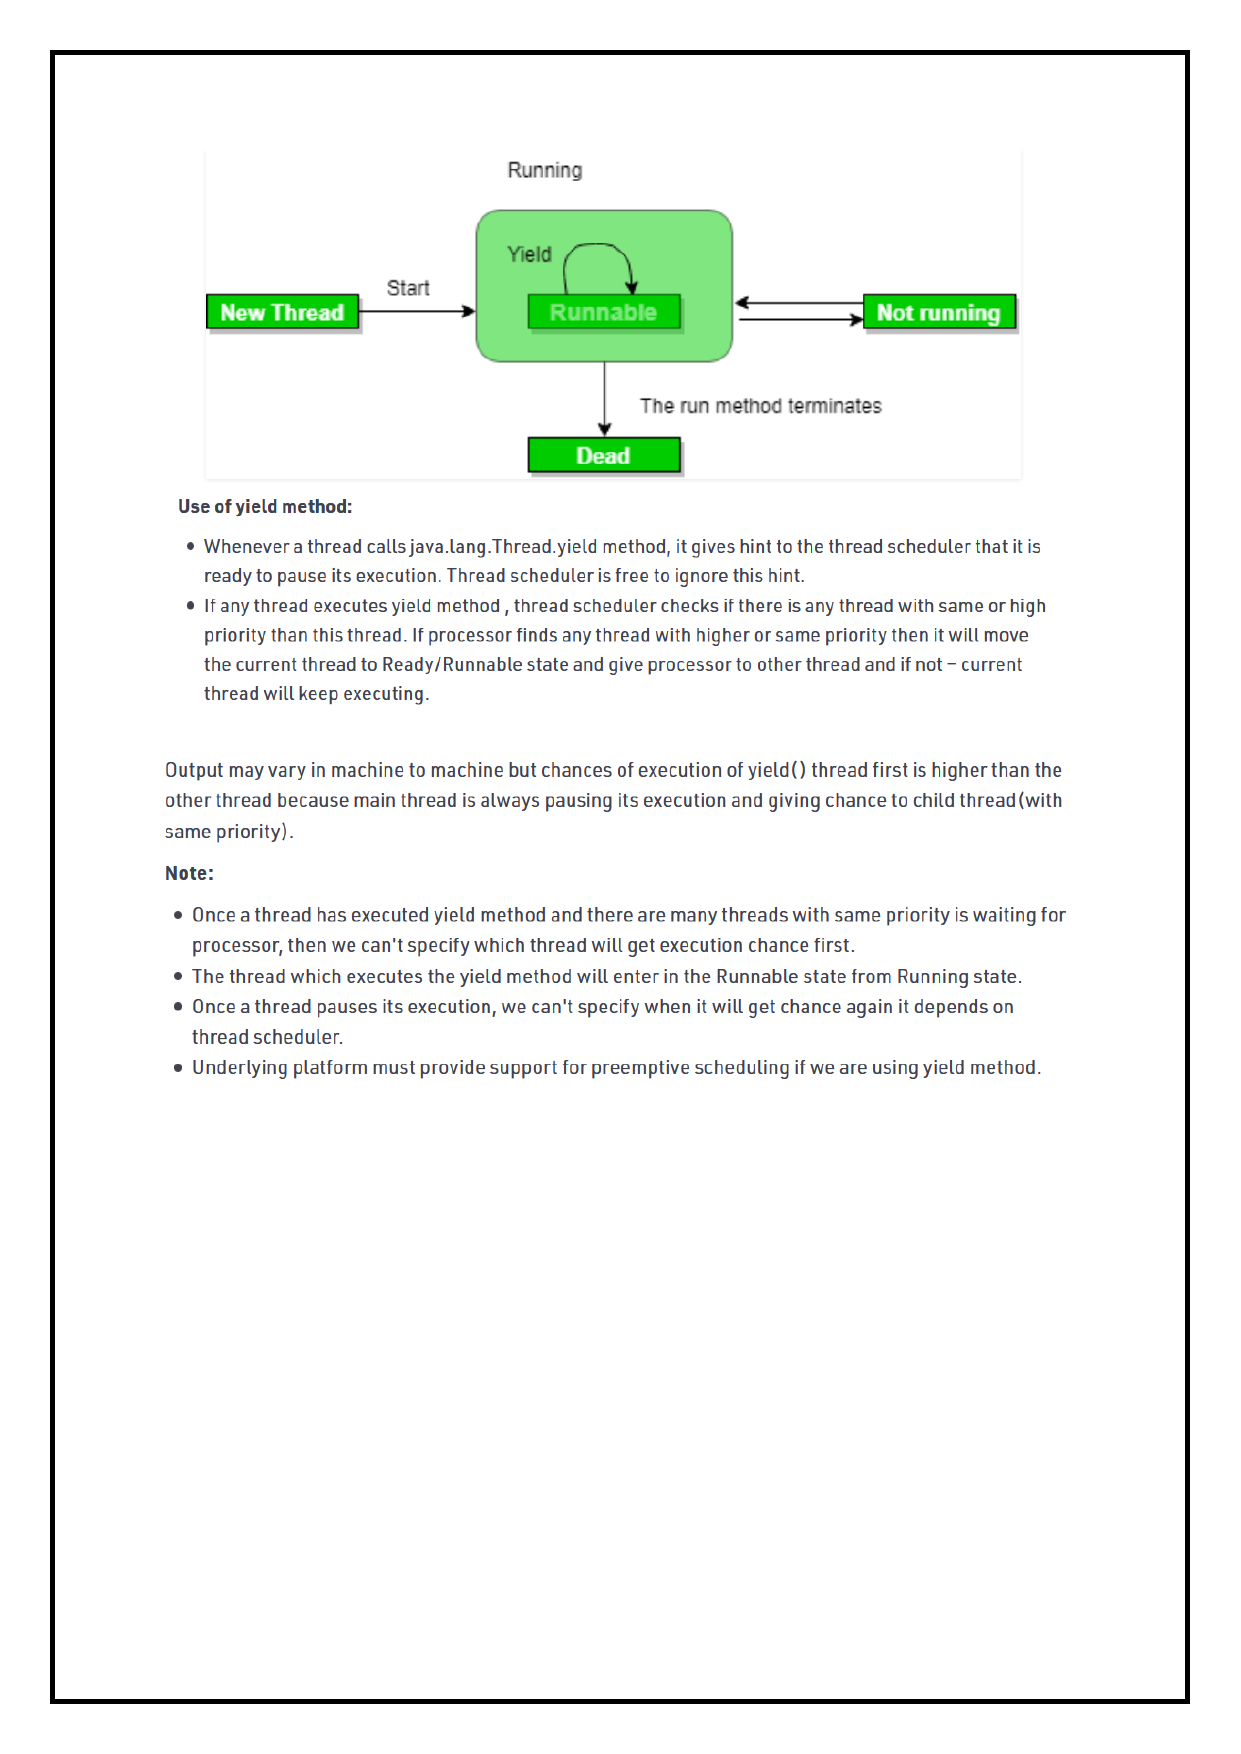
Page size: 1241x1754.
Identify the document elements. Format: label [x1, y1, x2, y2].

picture [150, 743, 1091, 1100]
picture [150, 150, 1091, 725]
